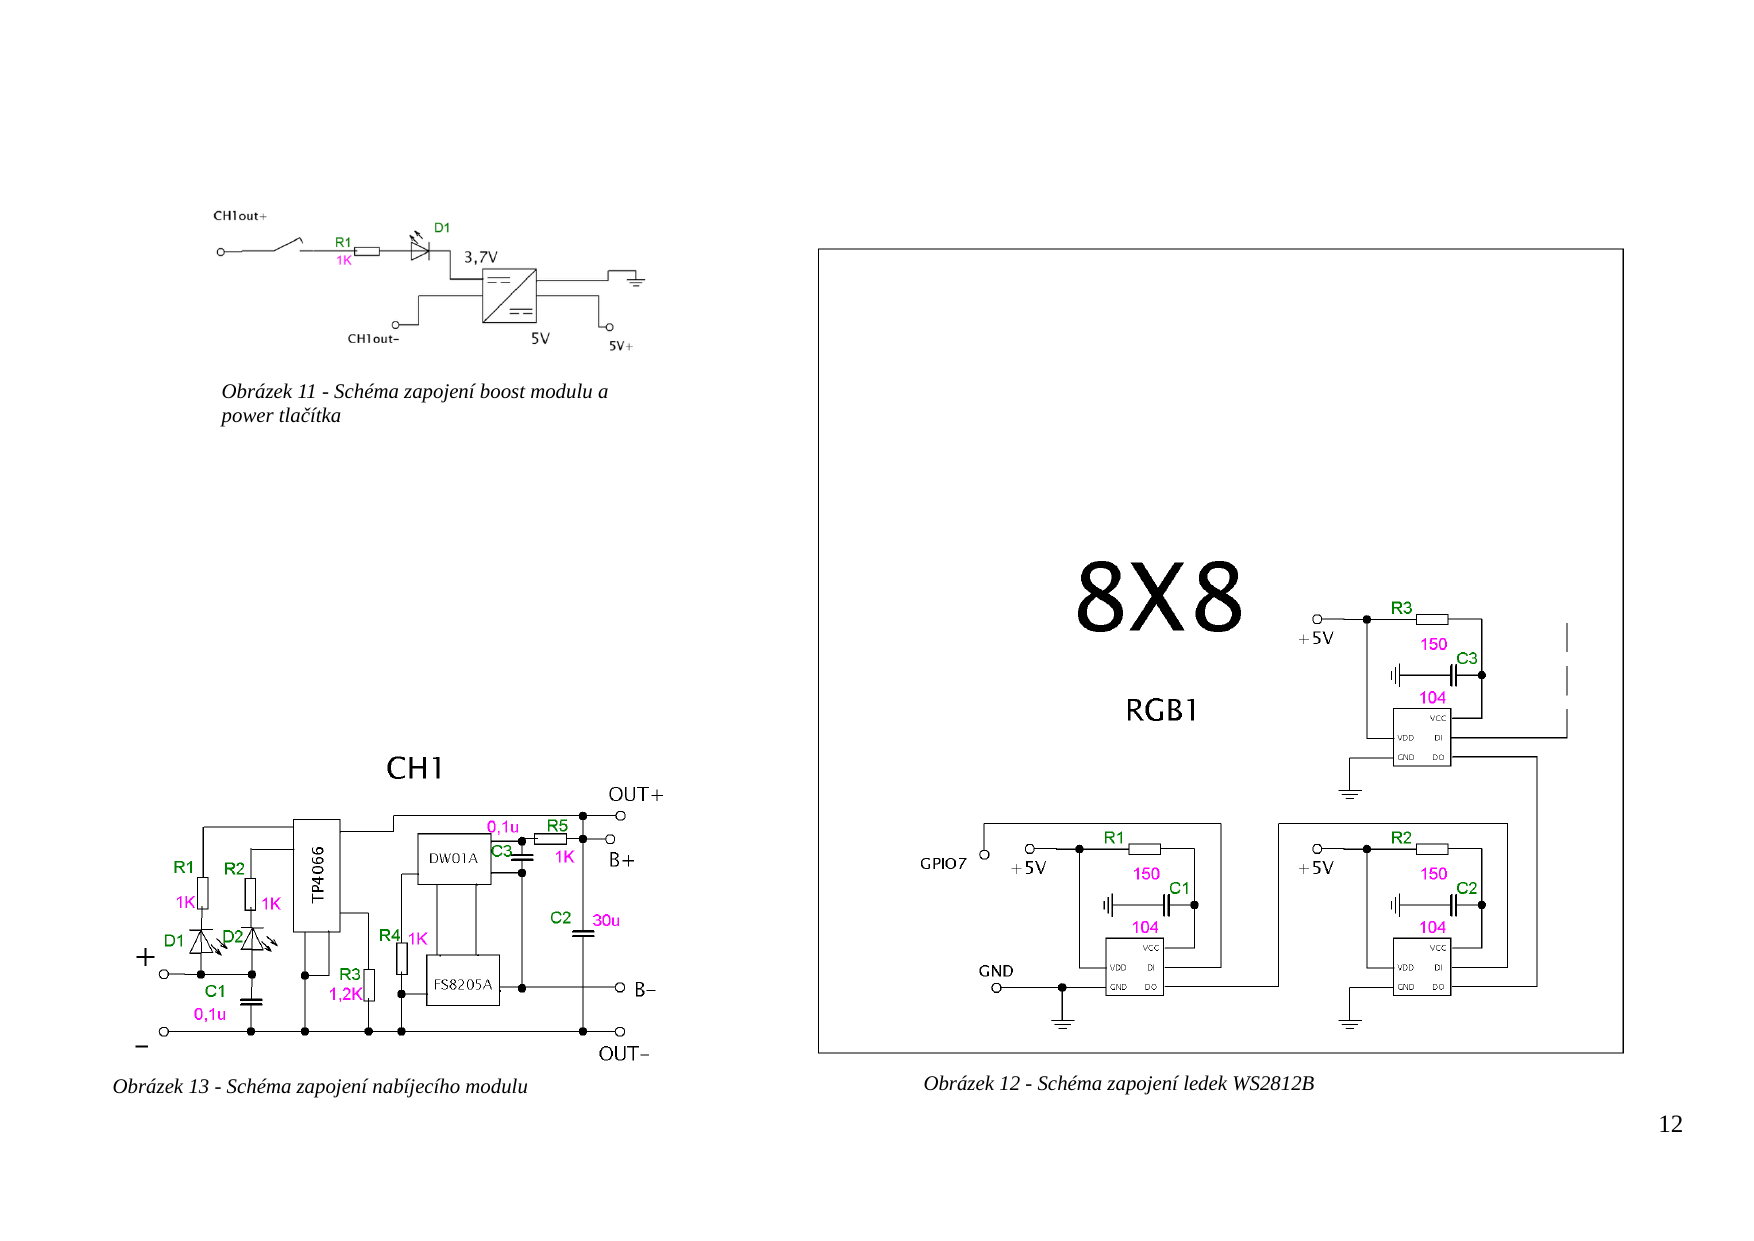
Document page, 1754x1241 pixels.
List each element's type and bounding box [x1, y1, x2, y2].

picture [813, 245, 1629, 1059]
picture [105, 741, 706, 1075]
picture [201, 185, 687, 401]
